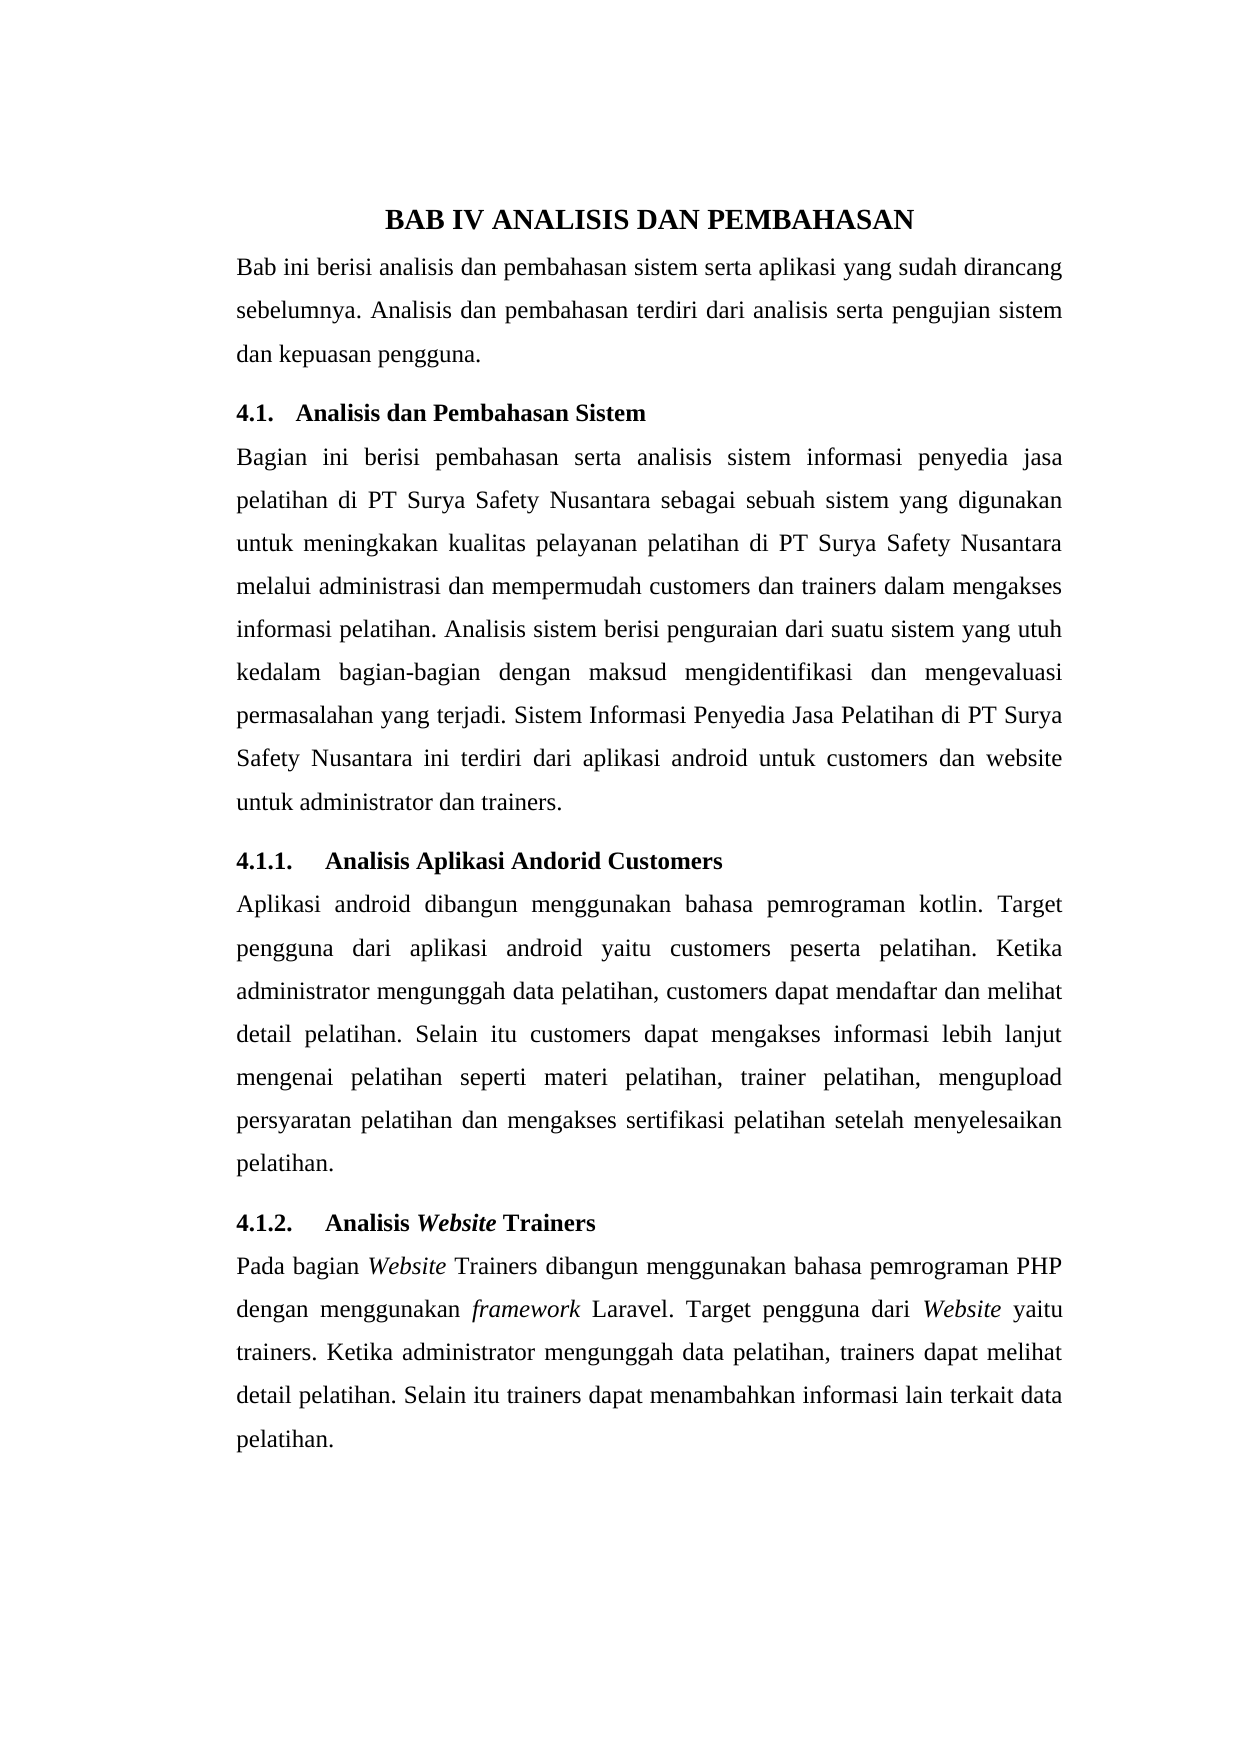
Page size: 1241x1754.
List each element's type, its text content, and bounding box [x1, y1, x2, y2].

text Bab ini berisi analisis dan pembahasan sistem serta aplikasi yang sudah dirancang sebelumnya. Analisis dan pembahasan terdiri dari analisis serta pengujian sistem dan kepuasan pengguna. [236, 252, 1063, 367]
subtitle Analisis Aplikasi Andorid Customers [236, 846, 1063, 875]
subtitle Analisis dan Pembahasan Sistem [236, 398, 1063, 427]
text Pada bagian Website Trainers dibangun menggunakan bahasa pemrograman PHP dengan menggunakan framework Laravel. Target pengguna dari Website yaitu trainers. Ketika administrator mengunggah data pelatihan, trainers dapat melihat detail pelatihan. Selain itu trainers dapat menambahkan informasi lain terkait data pelatihan. [236, 1251, 1063, 1452]
subtitle Analisis Website Trainers [236, 1208, 1063, 1237]
text Bagian ini berisi pembahasan serta analisis sistem informasi penyedia jasa pelatihan di PT Surya Safety Nusantara sebagai sebuah sistem yang digunakan untuk meningkakan kualitas pelayanan pelatihan di PT Surya Safety Nusantara melalui administrasi dan mempermudah customers dan trainers dalam mengakses informasi pelatihan. Analisis sistem berisi penguraian dari suatu sistem yang utuh kedalam bagian-bagian dengan maksud mengidentifikasi dan mengevaluasi permasalahan yang terjadi. Sistem Informasi Penyedia Jasa Pelatihan di PT Surya Safety Nusantara ini terdiri dari aplikasi android untuk customers dan website untuk administrator dan trainers. [236, 442, 1063, 815]
text Aplikasi android dibangun menggunakan bahasa pemrograman kotlin. Target pengguna dari aplikasi android yaitu customers peserta pelatihan. Ketika administrator mengunggah data pelatihan, customers dapat mendaftar dan melihat detail pelatihan. Selain itu customers dapat mengakses informasi lebih lanjut mengenai pelatihan seperti materi pelatihan, trainer pelatihan, mengupload persyaratan pelatihan dan mengakses sertifikasi pelatihan setelah menyelesaikan pelatihan. [236, 889, 1063, 1177]
subtitle BAB IV ANALISIS DAN PEMBAHASAN [236, 202, 1063, 236]
